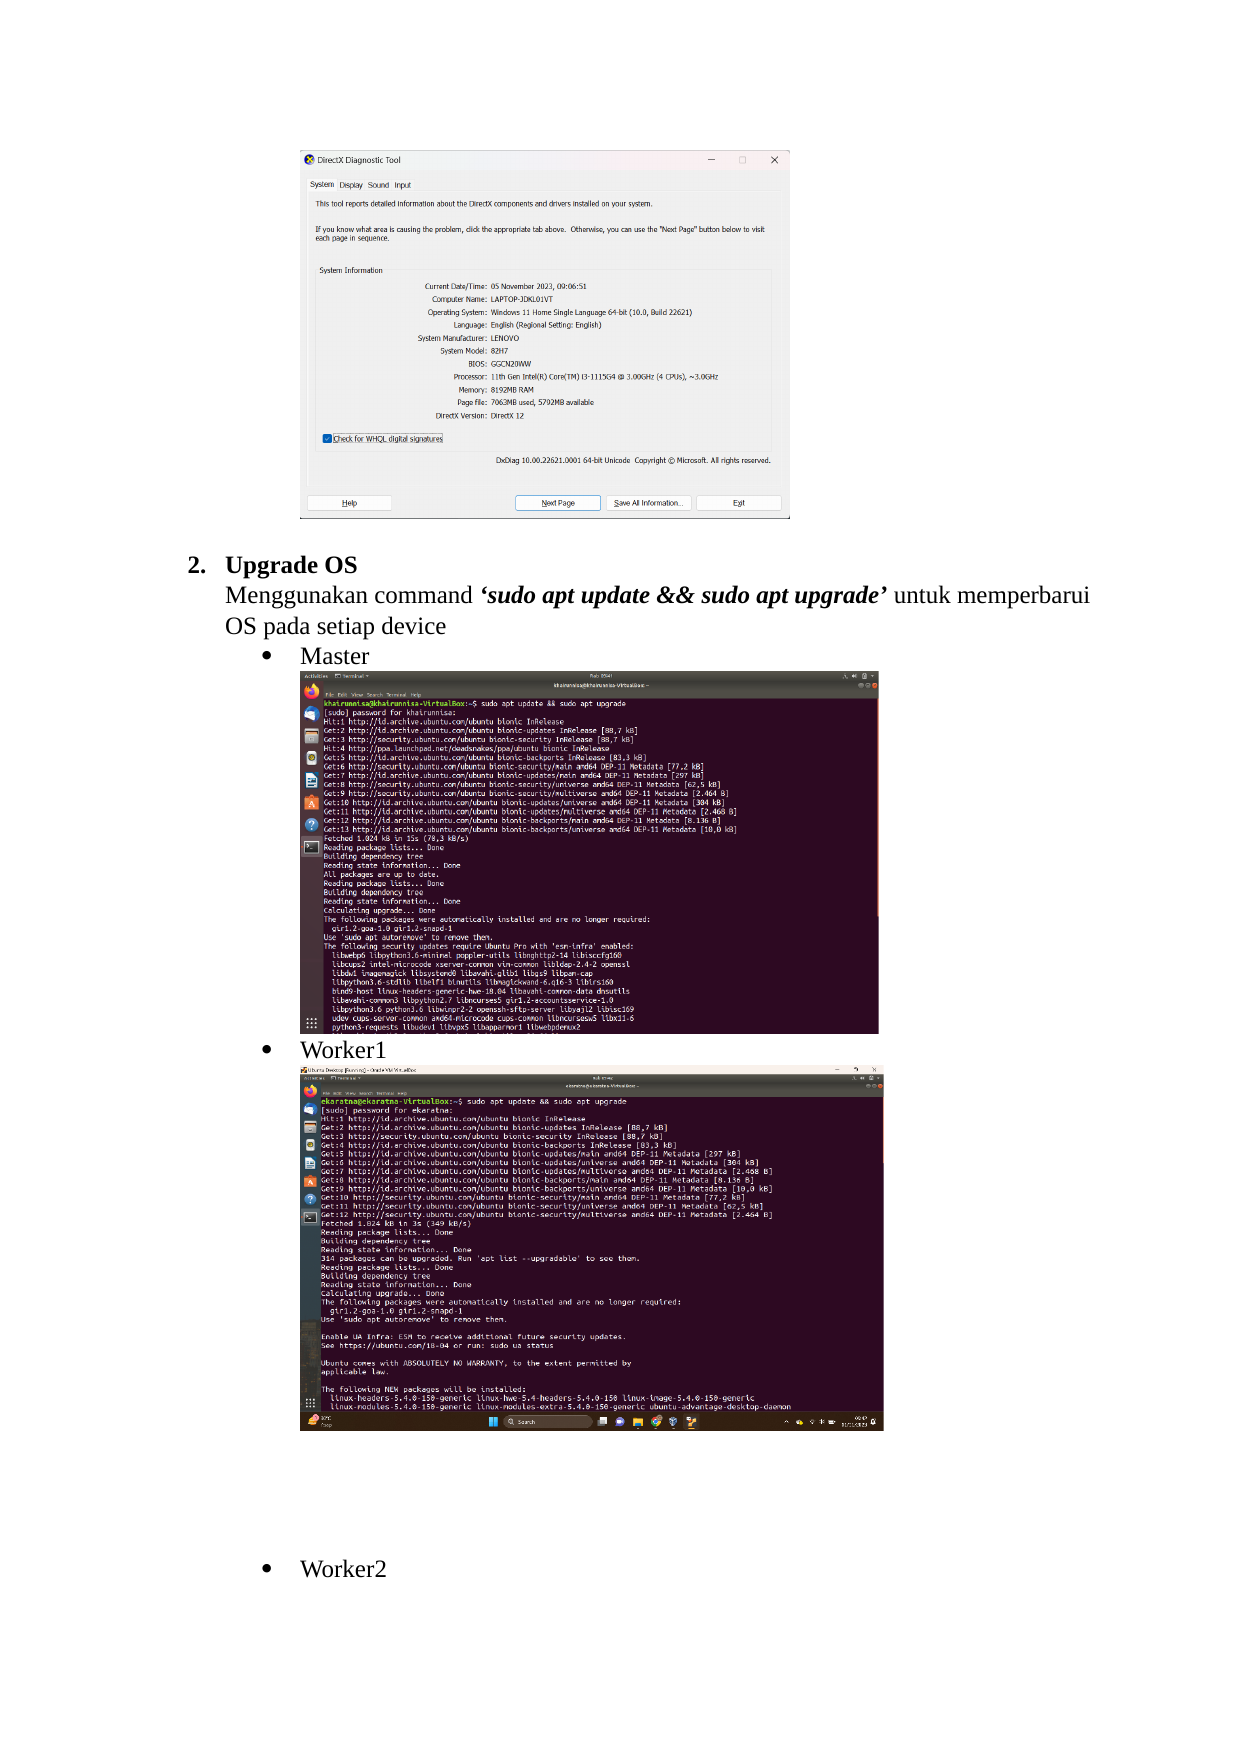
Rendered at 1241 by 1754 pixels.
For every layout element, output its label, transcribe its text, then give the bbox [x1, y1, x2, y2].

picture [300, 671, 879, 1034]
picture [300, 1065, 884, 1431]
picture [300, 150, 790, 519]
list Upgrade OS [187, 550, 1090, 579]
list Worker1 [262, 1035, 1090, 1064]
list Worker2 [262, 1554, 1090, 1582]
list Menggunakan command ‘sudo apt update && sudo apt upgrade’ untuk memperbarui OS pada setiap device [225, 581, 1090, 640]
list Master [262, 641, 1090, 670]
